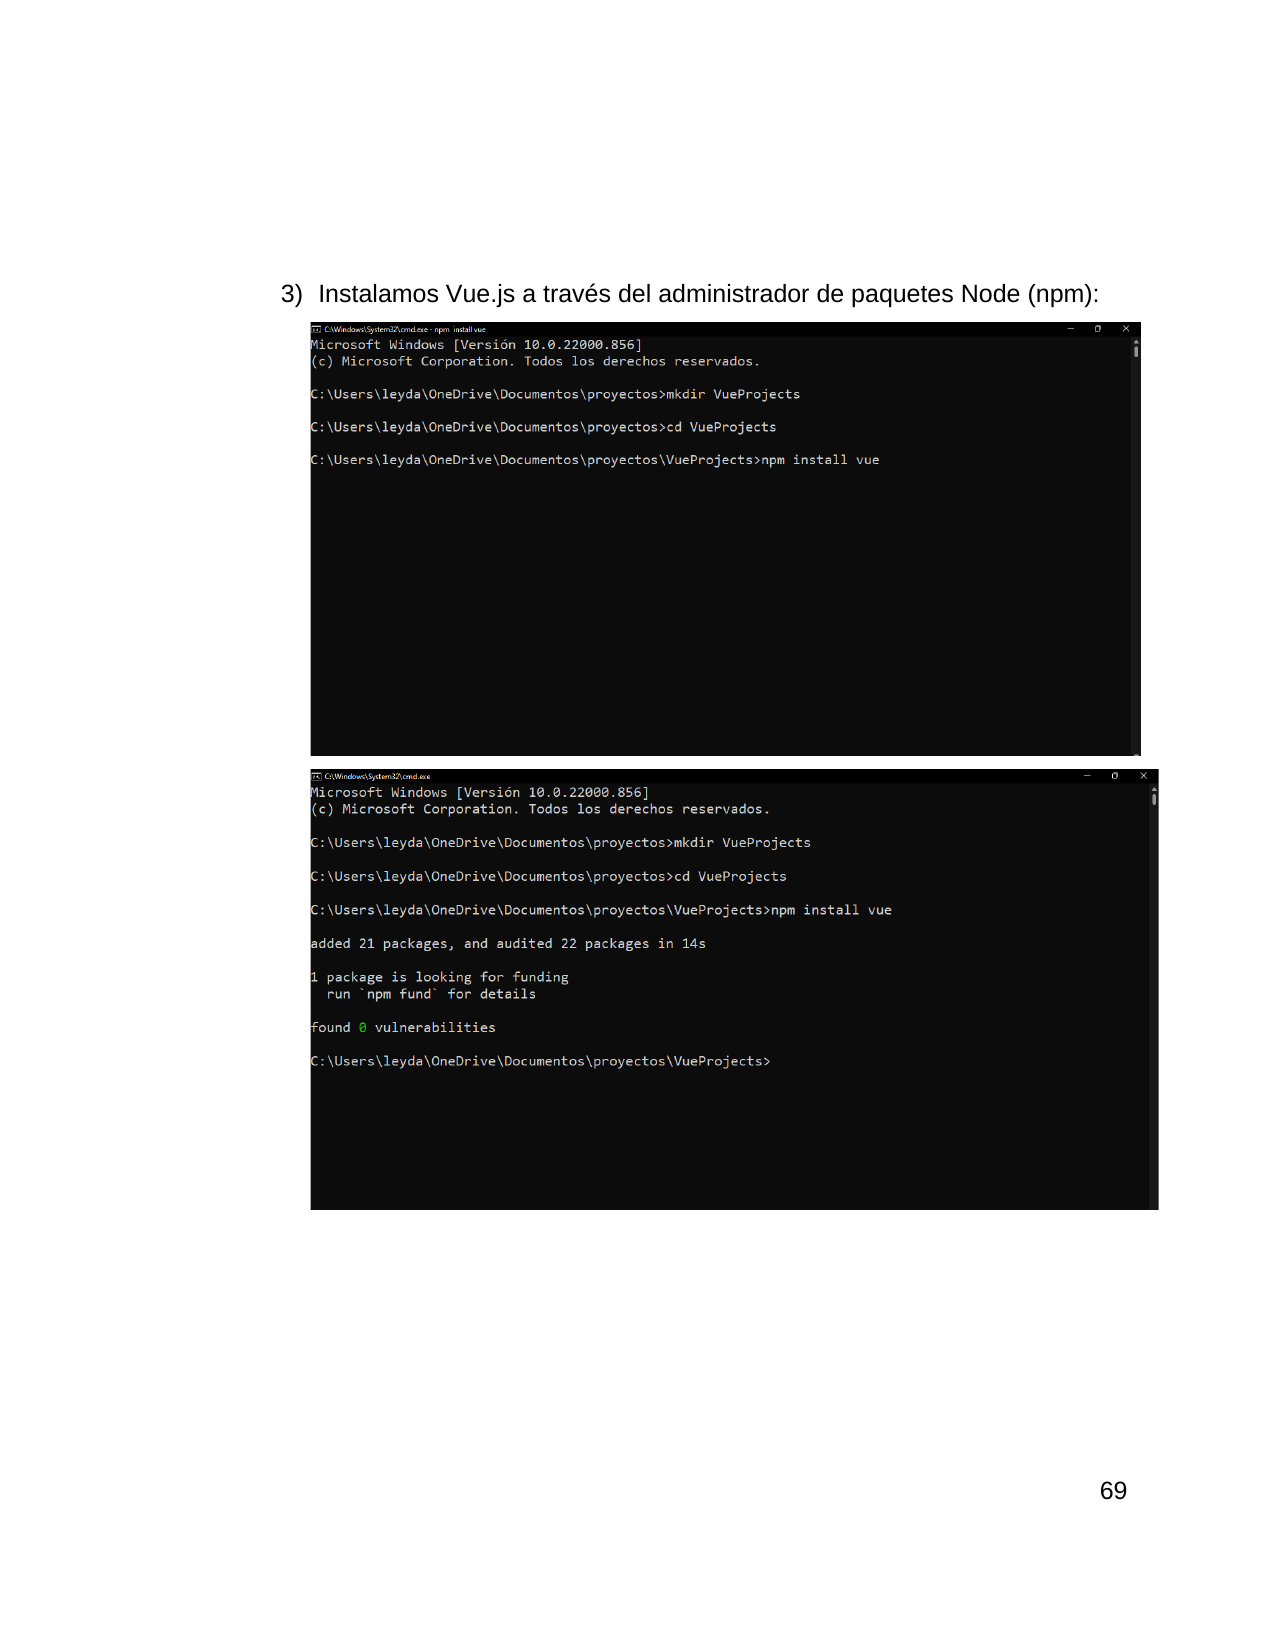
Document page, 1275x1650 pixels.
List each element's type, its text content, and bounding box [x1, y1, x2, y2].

picture [310, 322, 1141, 756]
picture [310, 769, 1159, 1210]
list Instalamos Vue.js a través del administrador de paquetes Node (npm): [281, 279, 1127, 308]
